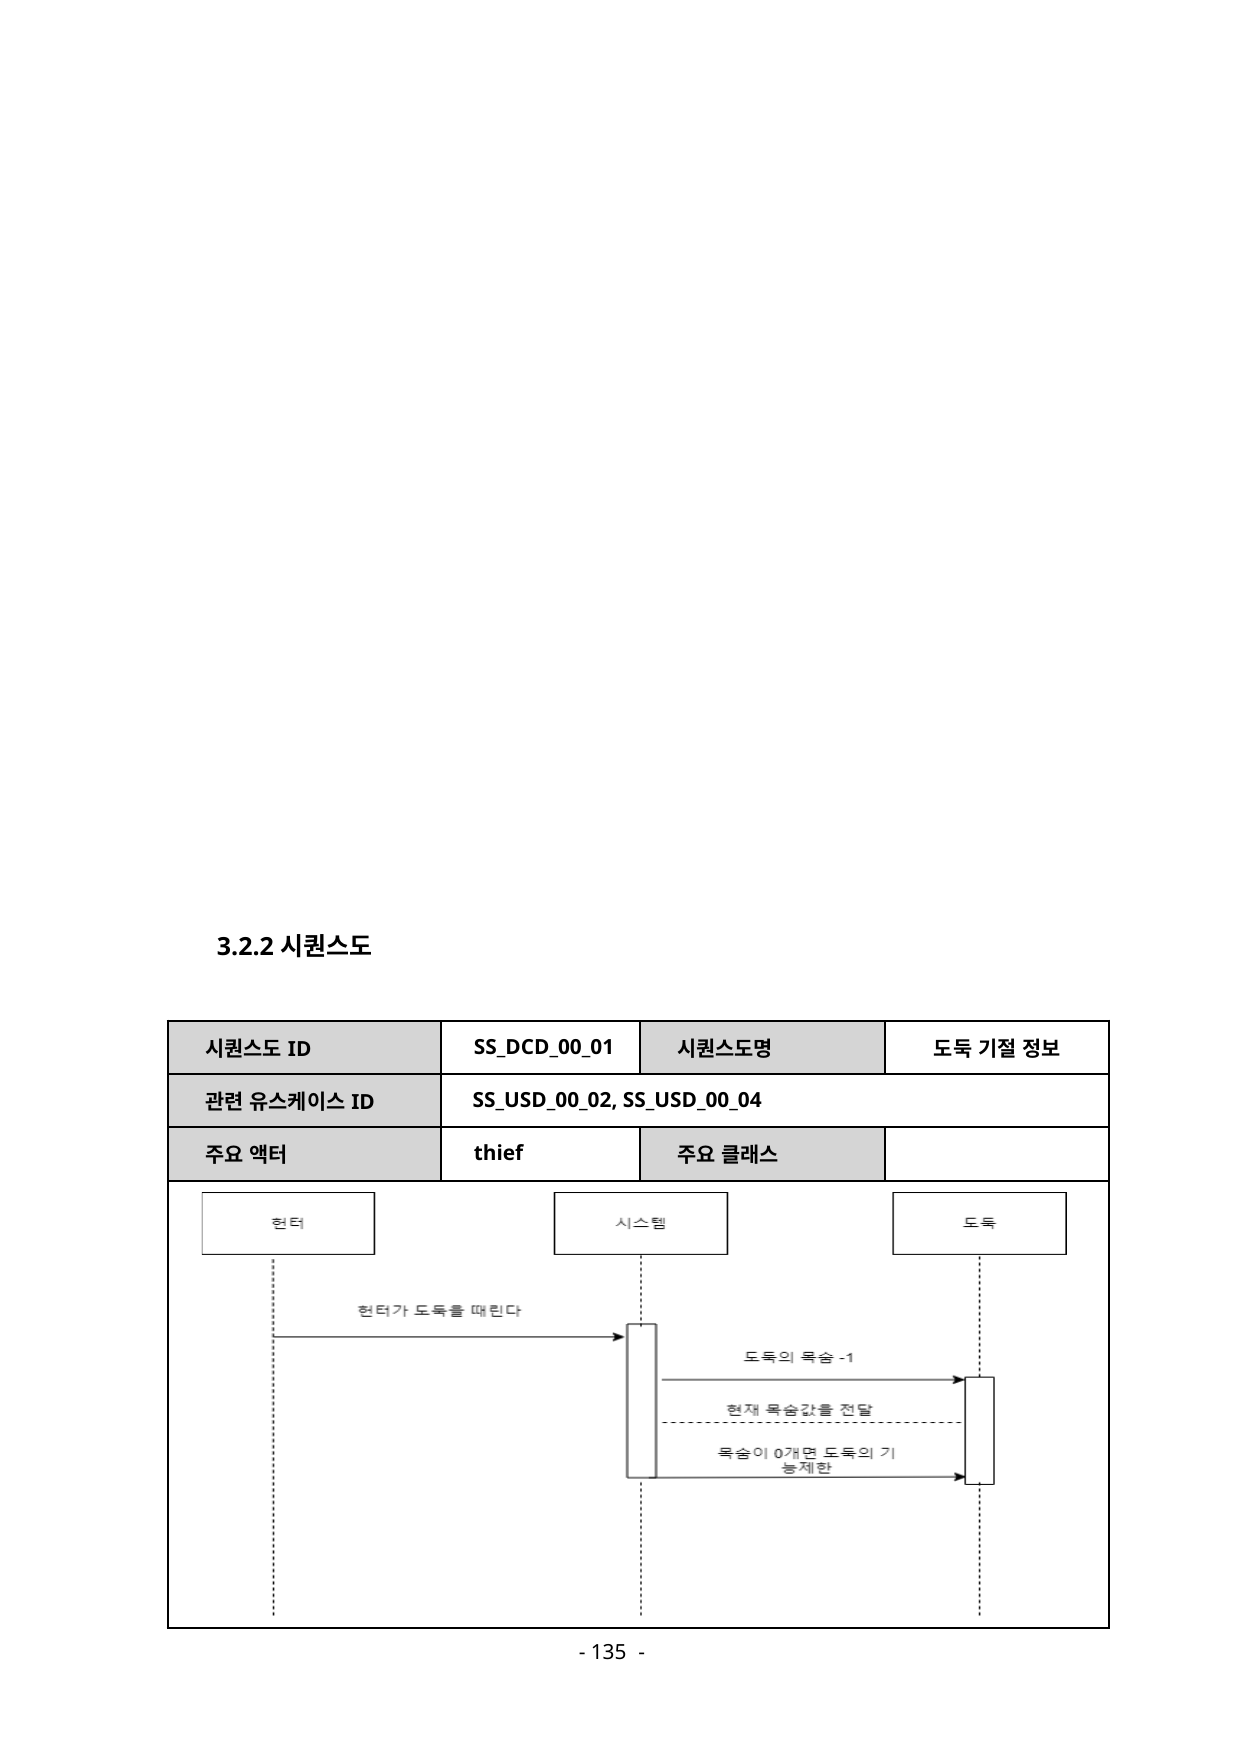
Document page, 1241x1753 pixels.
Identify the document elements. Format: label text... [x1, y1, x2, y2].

table_header 도둑 기절 정보 [886, 1022, 1108, 1073]
table_header 시퀀스도 ID [169, 1022, 440, 1073]
table_cell thief [442, 1128, 639, 1180]
table_cell 주요 클래스 [641, 1128, 884, 1180]
text 3.2.2 시퀀스도 [167, 927, 1069, 963]
table_header SS_DCD_00_01 [442, 1022, 639, 1073]
picture [201, 1192, 1067, 1617]
table_cell [886, 1128, 1108, 1180]
table_cell [169, 1182, 1108, 1627]
table_header 시퀀스도명 [641, 1022, 884, 1073]
table_cell 관련 유스케이스 ID [169, 1075, 440, 1126]
table_cell SS_USD_00_02, SS_USD_00_04 [442, 1075, 1108, 1126]
table_cell 주요 액터 [169, 1128, 440, 1180]
